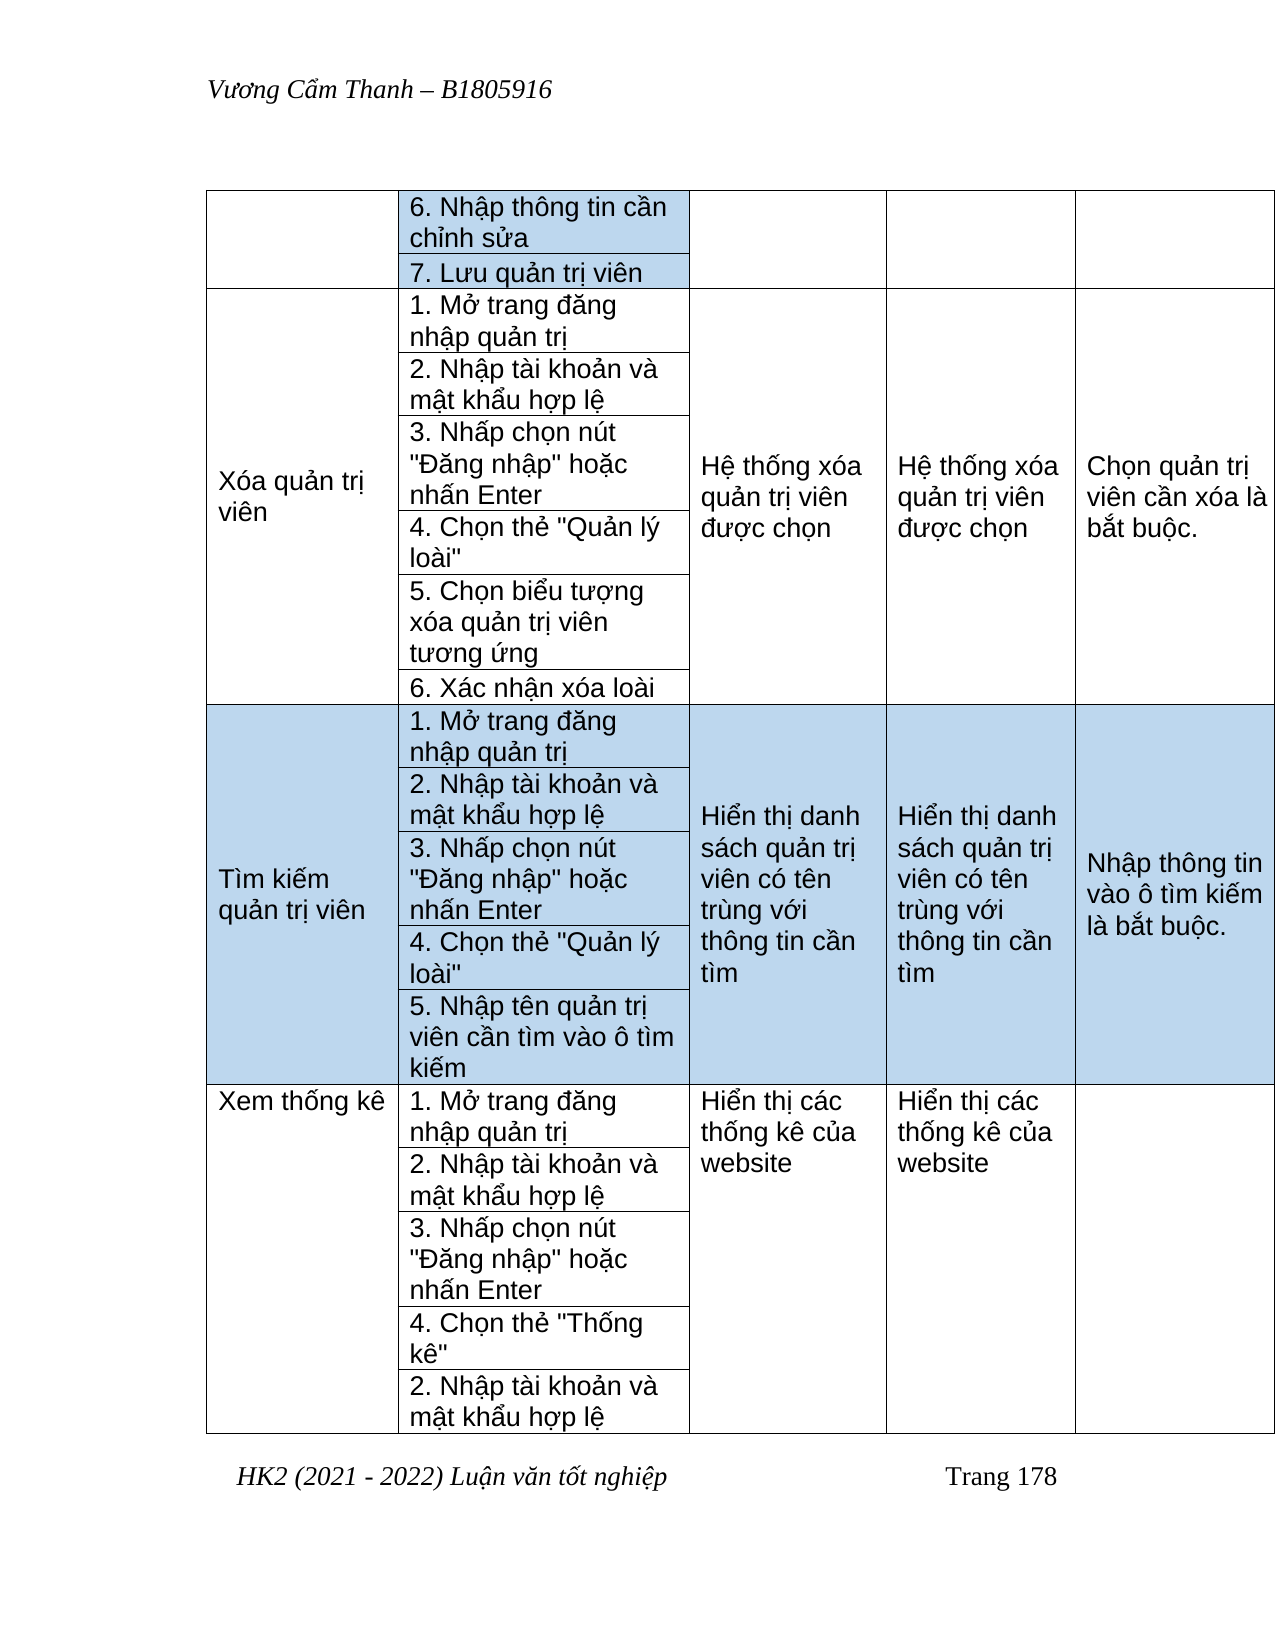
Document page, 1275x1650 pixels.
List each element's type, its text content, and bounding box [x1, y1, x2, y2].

table_cell 4. Chọn thẻ "Thống kê" [399, 1307, 689, 1369]
table_cell 5. Nhập tên quản trị viên cần tìm vào ô tìm kiếm [399, 990, 689, 1084]
table_cell 1. Mở trang đăng nhập quản trị [399, 289, 689, 352]
table_cell 2. Nhập tài khoản và mật khẩu hợp lệ [399, 768, 689, 831]
table_cell Nhập thông tin vào ô tìm kiếm là bắt buộc. [1076, 705, 1274, 1084]
table_cell Hiển thị các thống kê của website [887, 1085, 1075, 1433]
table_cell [399, 1212, 689, 1306]
table_cell Hiển thị danh sách quản trị viên có tên trùng với thông tin cần tìm [690, 705, 886, 1084]
table_cell Xem thống kê [207, 1085, 398, 1433]
table_cell Hệ thống xóa quản trị viên được chọn [887, 289, 1075, 703]
table_cell 1. Mở trang đăng nhập quản trị [399, 1085, 689, 1147]
table_cell Hiển thị danh sách quản trị viên có tên trùng với thông tin cần tìm [887, 705, 1075, 1084]
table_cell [399, 416, 689, 510]
table_cell 2. Nhập tài khoản và mật khẩu hợp lệ [399, 1148, 689, 1211]
table_cell 2. Nhập tài khoản và mật khẩu hợp lệ [399, 353, 689, 415]
table_cell Hệ thống xóa quản trị viên được chọn [690, 289, 886, 703]
table_cell 6. Nhập thông tin cần chỉnh sửa [399, 191, 689, 253]
table_cell Xóa quản trị viên [207, 289, 398, 703]
table_cell 5. Chọn biểu tượng xóa quản trị viên tương ứng [399, 575, 689, 668]
table_cell 6. Xác nhận xóa loài [399, 670, 689, 703]
table_cell Chọn quản trị viên cần xóa là bắt buộc. [1076, 289, 1274, 703]
table_cell 1. Mở trang đăng nhập quản trị [399, 705, 689, 767]
table_cell 3. Nhấp chọn nút "Đăng nhập" hoặc nhấn Enter [399, 832, 689, 925]
table_cell 7. Lưu quản trị viên [399, 254, 689, 288]
table_cell 2. Nhập tài khoản và mật khẩu hợp lệ [399, 1370, 689, 1433]
table_cell 4. Chọn thẻ "Quản lý loài" [399, 511, 689, 574]
table_cell Tìm kiếm quản trị viên [207, 705, 398, 1084]
table_cell 4. Chọn thẻ "Quản lý loài" [399, 926, 689, 989]
table_cell Hiển thị các thống kê của website [690, 1085, 886, 1433]
table_cell [1076, 1085, 1274, 1433]
